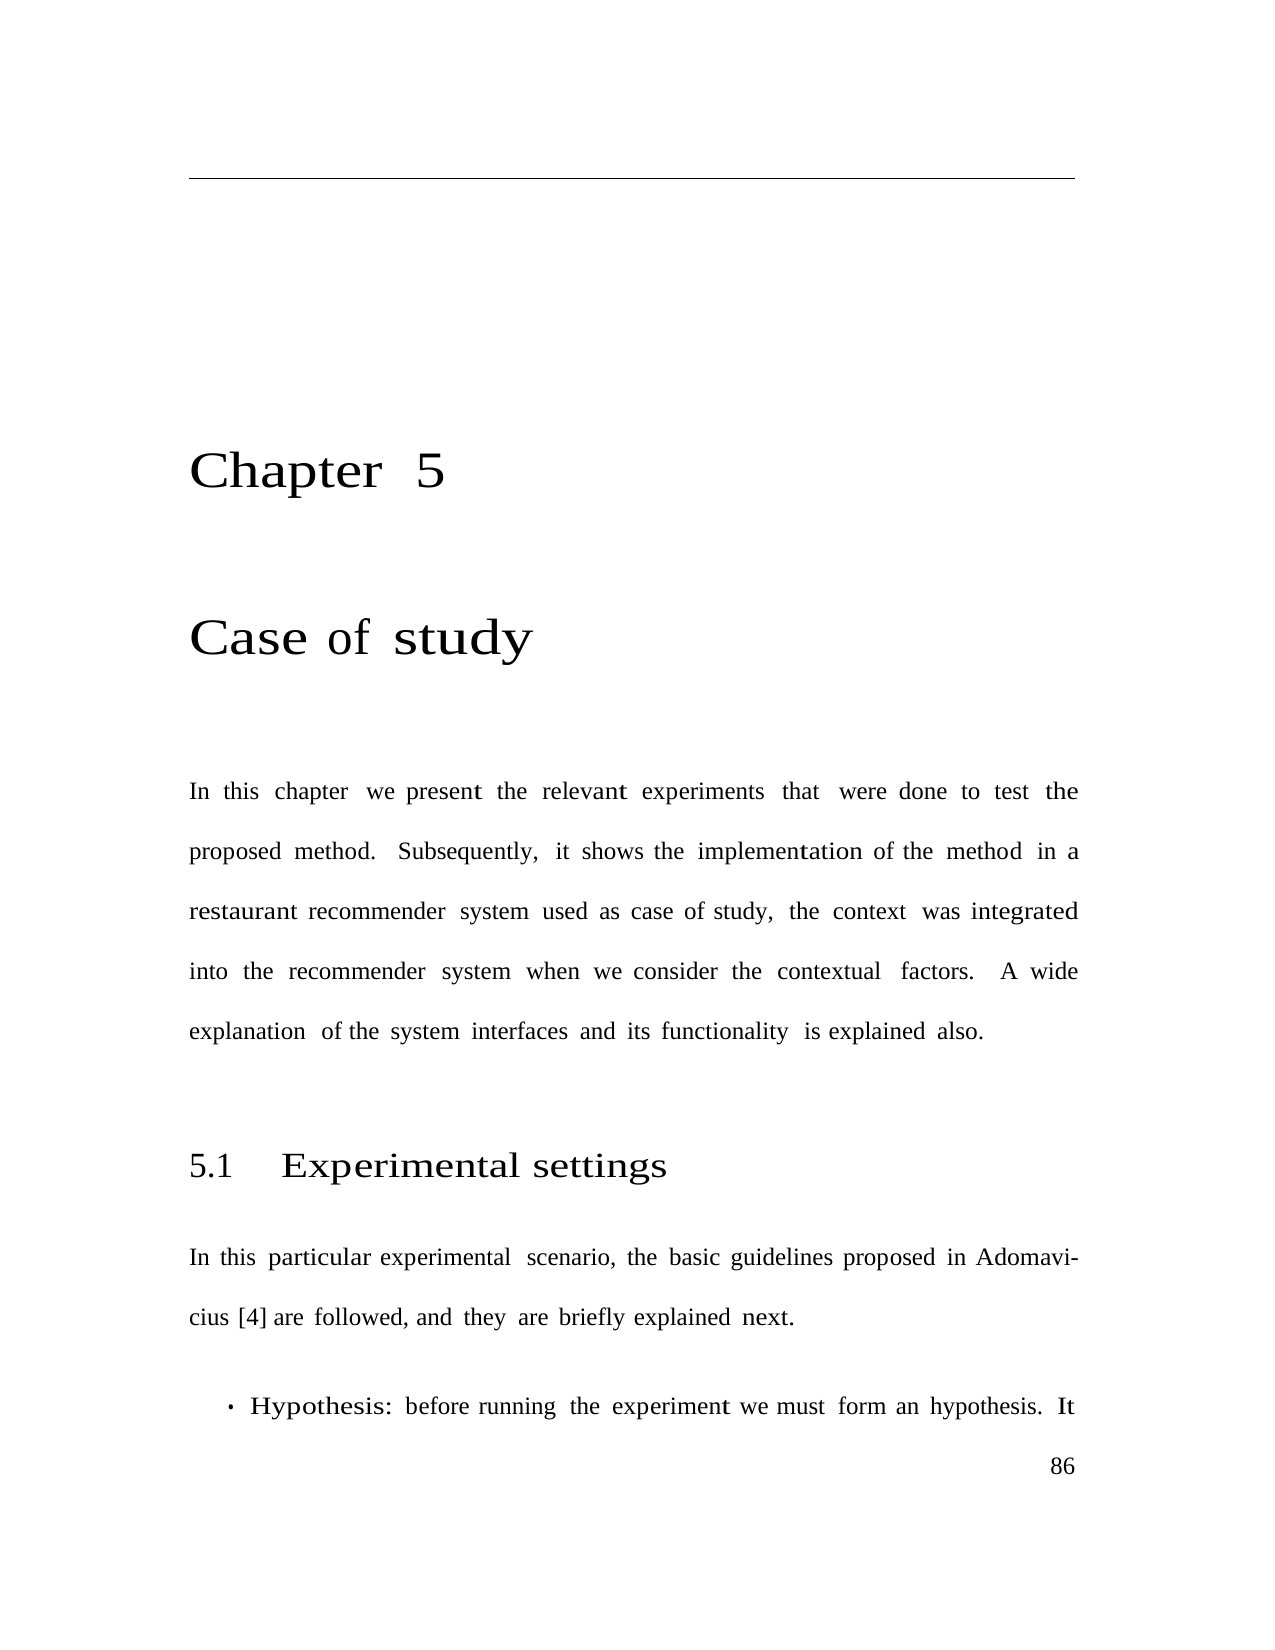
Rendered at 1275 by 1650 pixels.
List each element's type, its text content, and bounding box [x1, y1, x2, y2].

text 5.1 Experimental settings [189, 1145, 672, 1186]
text In this particular experimental scenario, the basic guidelines proposed in Adomavi- cius [4] are followed, and they are briefly explained next. [189, 1242, 1079, 1331]
text Case of study [189, 607, 542, 666]
text Chapter 5 [189, 444, 453, 498]
text 86 [177, 1451, 1075, 1479]
text In this chapter we present the relevant experiments that were done to test the proposed method. Subsequently, it shows the implementation of the method in a restaurant recommender system used as case of study, the context was integrated into the recommender system when we consider the contextual factors. A wide explanation of the system interfaces and its functionality is explained also. [189, 776, 1079, 1044]
text • Hypothesis: before running the experiment we must form an hypothesis. It [177, 1391, 1075, 1421]
